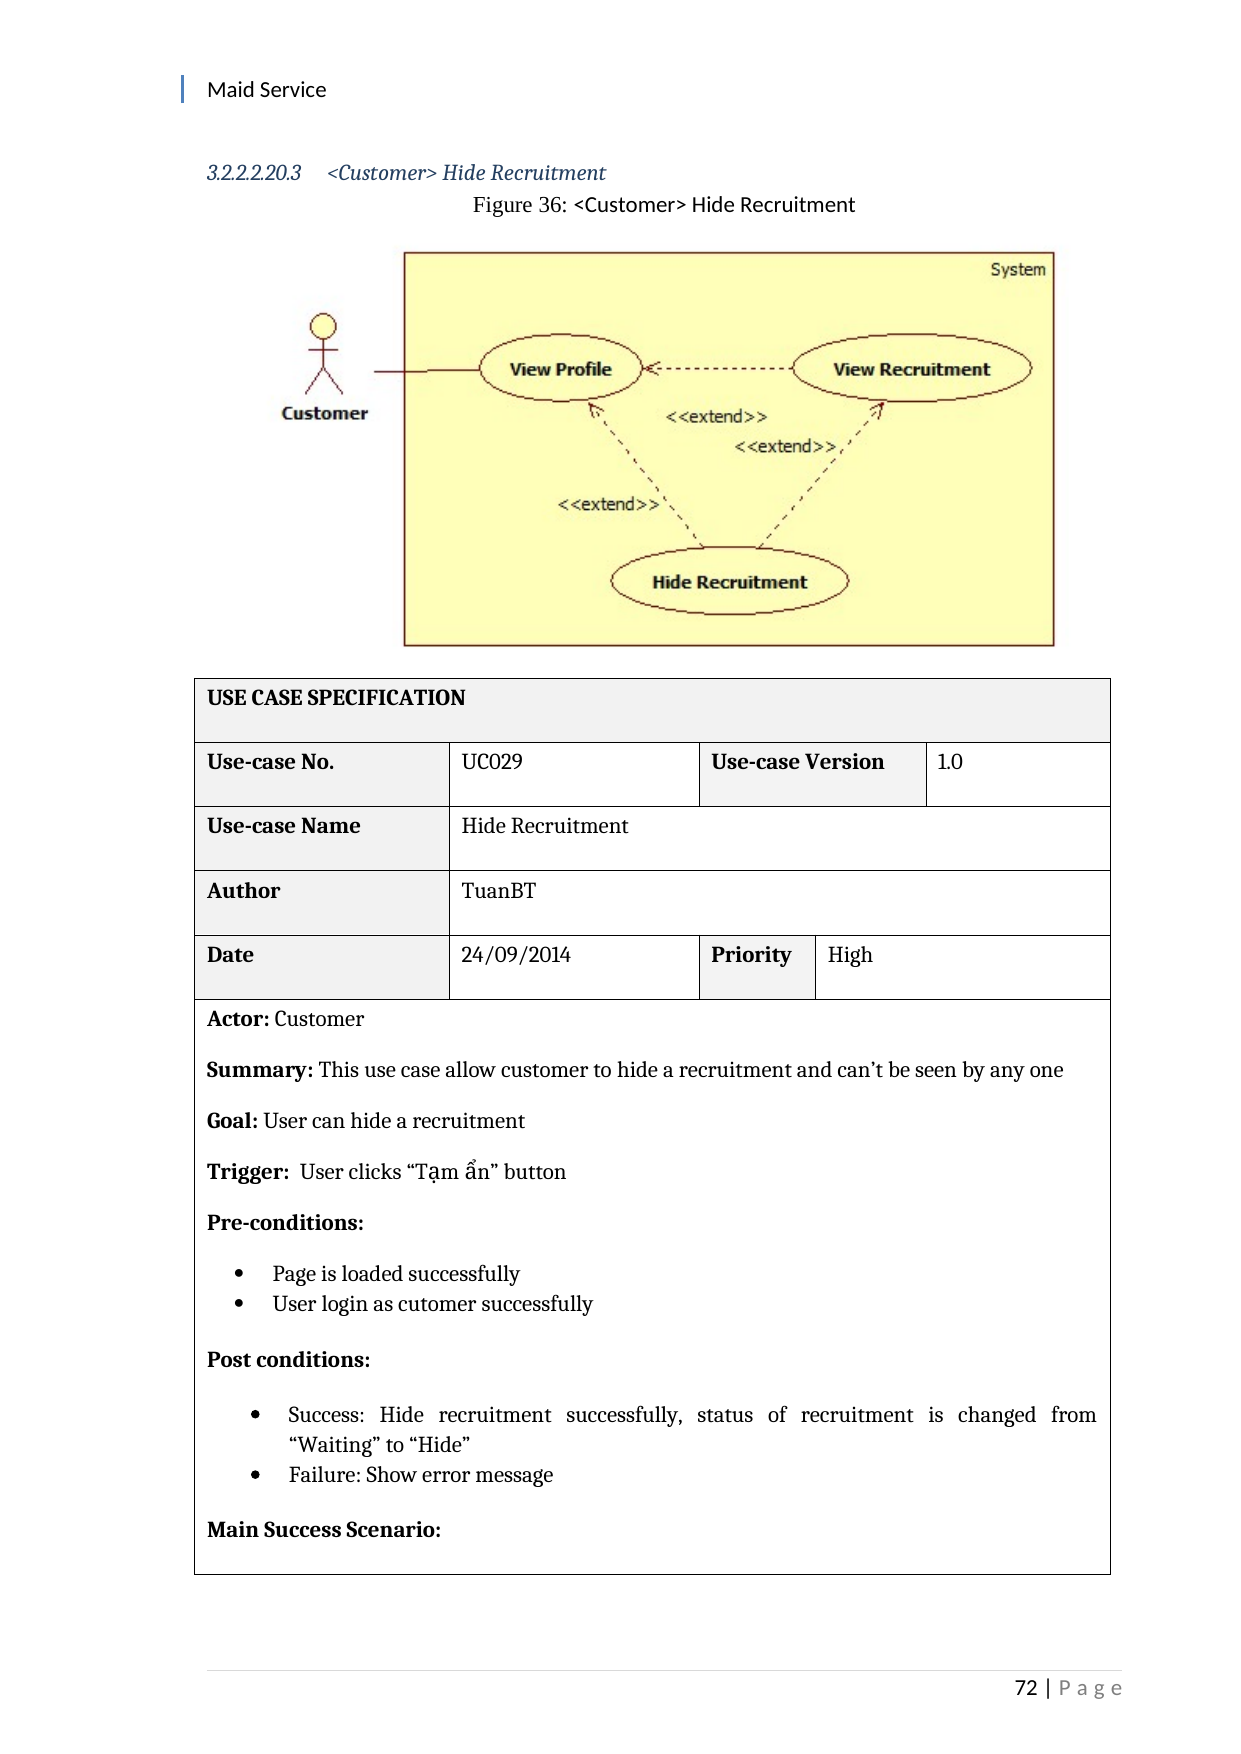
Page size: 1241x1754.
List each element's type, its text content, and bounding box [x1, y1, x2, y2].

table_cell Use-case Version [700, 743, 926, 806]
table_cell High [816, 936, 1110, 999]
table_cell 1.0 [927, 743, 1110, 806]
table_cell Use-case Name [195, 807, 449, 870]
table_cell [195, 1000, 1110, 1574]
text Figure 36: <Customer> Hide Recruitment [207, 190, 1122, 218]
table_cell TuanBT [450, 871, 1110, 934]
table_header USE CASE SPECIFICATION [195, 679, 1110, 742]
subtitle <Customer> Hide Recruitment [207, 160, 1122, 186]
table_cell 24/09/2014 [450, 936, 699, 999]
table_cell UC029 [450, 743, 699, 806]
table_cell Date [195, 936, 449, 999]
table_cell Priority [700, 936, 815, 999]
table_cell Author [195, 871, 449, 934]
picture [243, 221, 1086, 678]
table_cell Hide Recruitment [450, 807, 1110, 870]
table_cell Use-case No. [195, 743, 449, 806]
